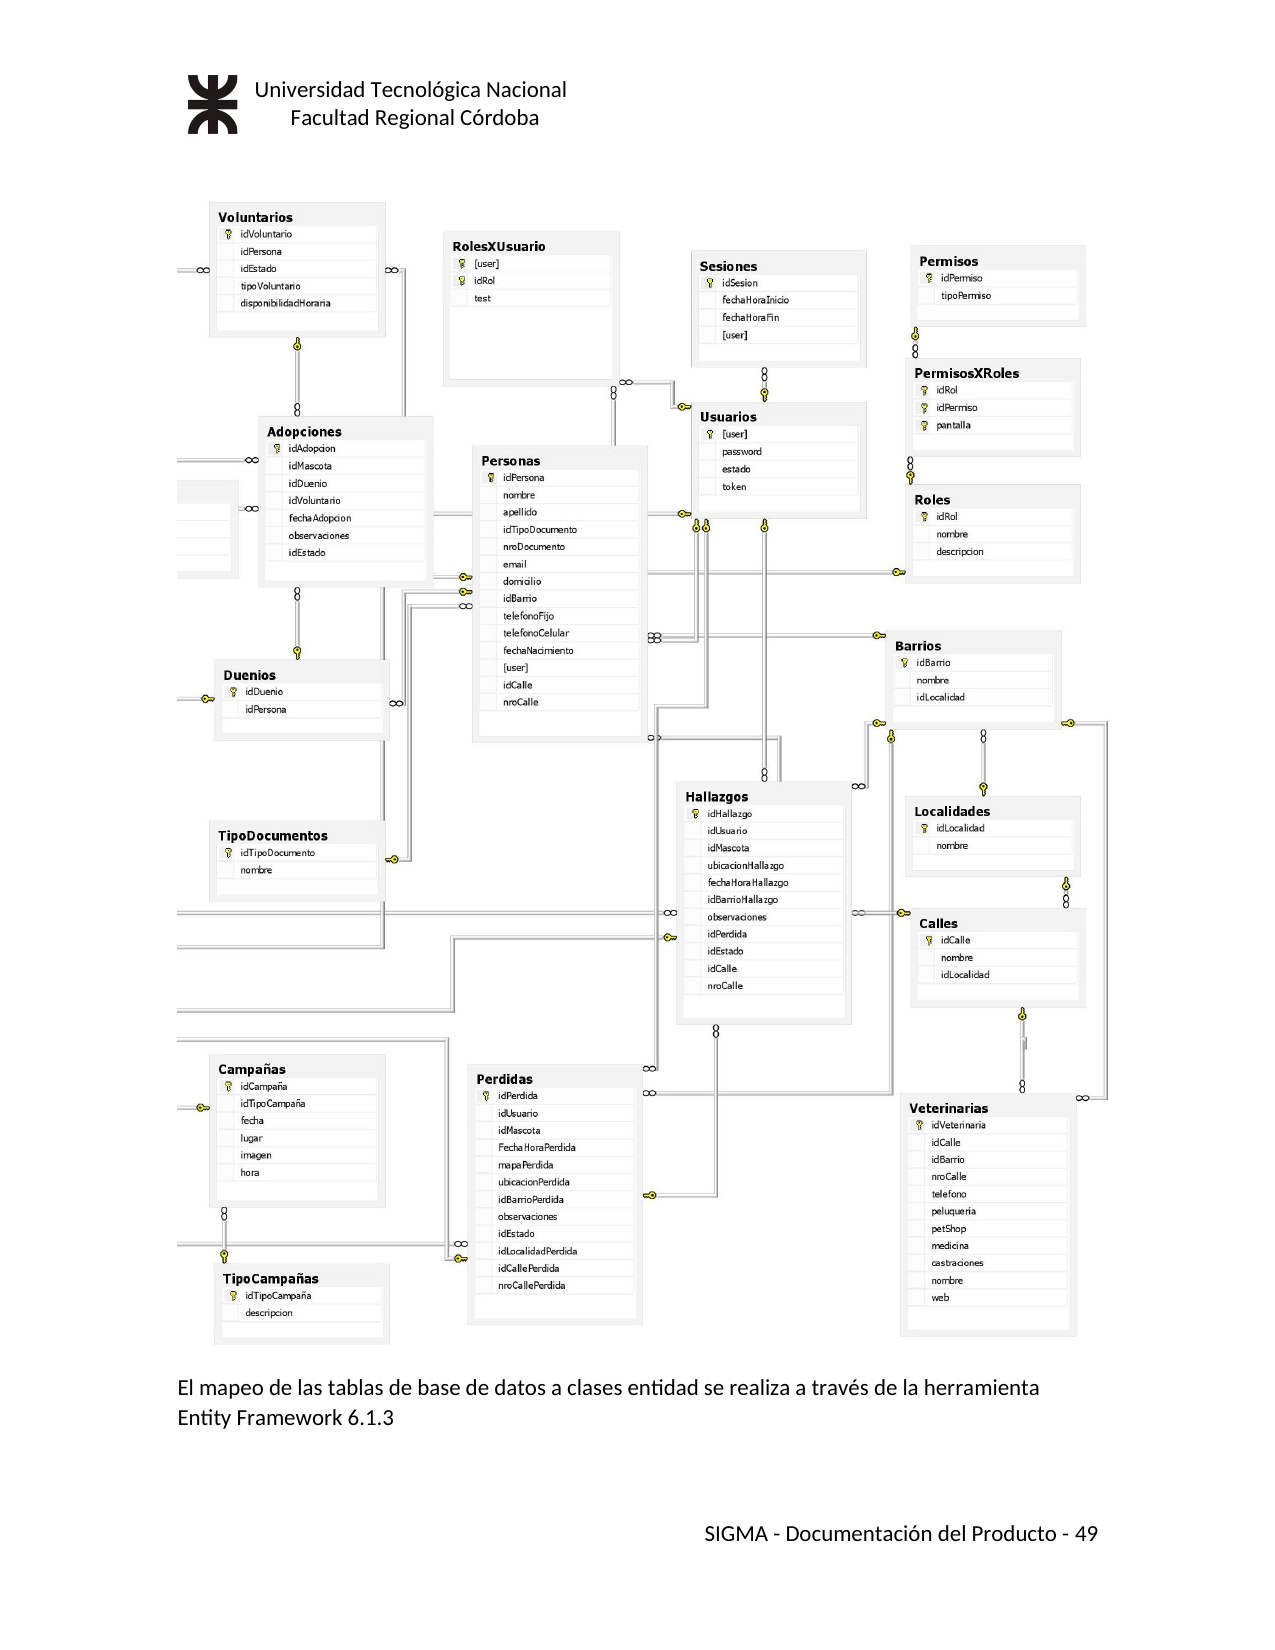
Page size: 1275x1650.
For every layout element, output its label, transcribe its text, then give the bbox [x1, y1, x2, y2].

picture [177, 159, 1120, 1355]
text El mapeo de las tablas de base de datos a clases entidad se realiza a través de la herramienta Entity Framework 6.1.3 [177, 1373, 1098, 1432]
picture [188, 75, 238, 134]
